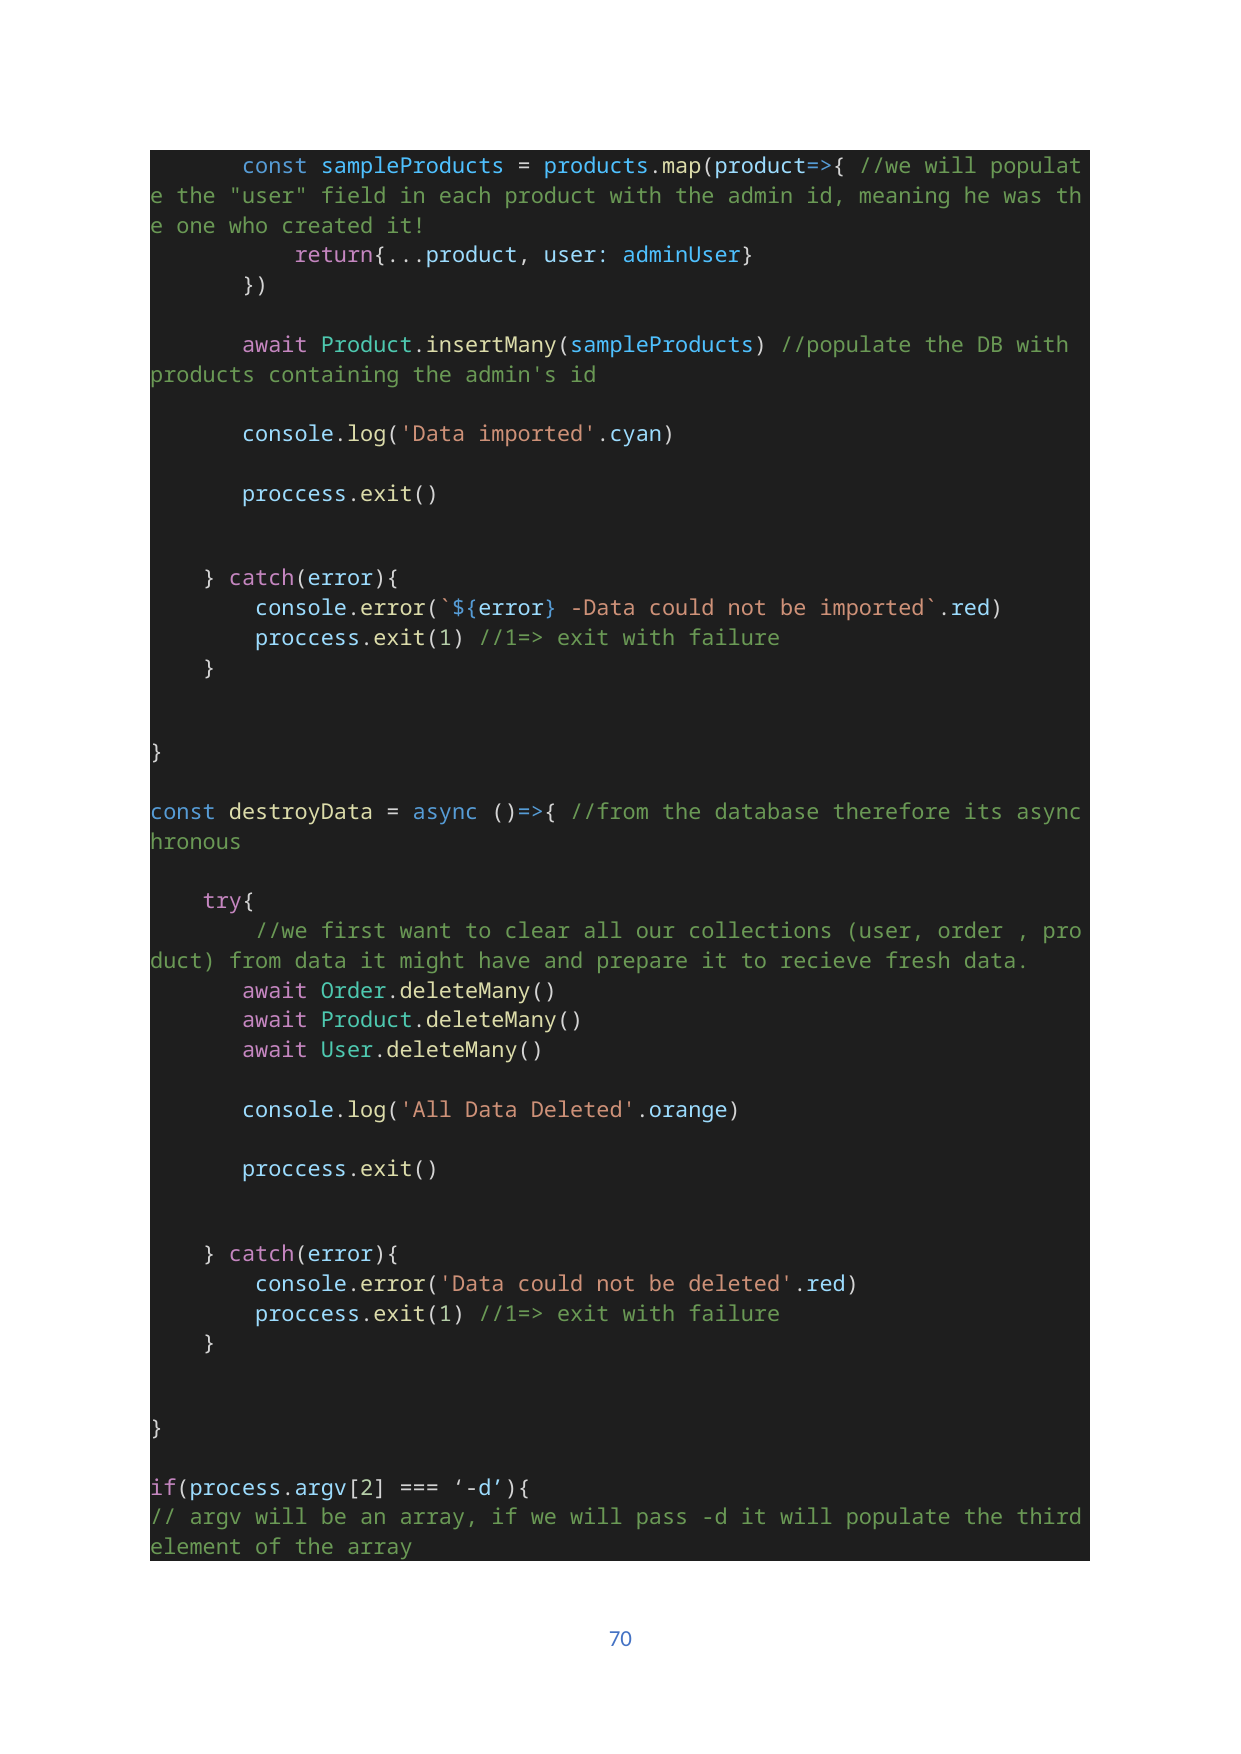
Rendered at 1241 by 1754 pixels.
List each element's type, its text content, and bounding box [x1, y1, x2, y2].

text } [150, 1327, 1090, 1357]
text proccess.exit() [150, 478, 1090, 507]
text return{...product, user: adminUser} [150, 239, 1090, 269]
text console.error('Data could not be deleted'.red) [150, 1268, 1090, 1297]
text } [150, 736, 1090, 766]
text //we first want to clear all our collections (user, order , product) from data it might have and prepare it to recieve fresh data. [150, 915, 1090, 974]
text console.error(`${error} -Data could not be imported`.red) [150, 592, 1090, 622]
text proccess.exit() [150, 1153, 1090, 1183]
text const sampleProducts = products.map(product=>{ //we will populate the "user" field in each product with the admin id, meaning he was the one who created it! [150, 150, 1090, 239]
text proccess.exit(1) //1=> exit with failure [150, 1297, 1090, 1327]
text try{ [150, 885, 1090, 915]
text } [150, 1412, 1090, 1442]
text } catch(error){ [150, 1238, 1090, 1268]
text } catch(error){ [150, 562, 1090, 592]
text } [150, 652, 1090, 681]
text await User.deleteMany() [150, 1034, 1090, 1064]
text await Order.deleteMany() [150, 974, 1090, 1004]
text const destroyData = async ()=>{ //from the database therefore its asynchronous [150, 796, 1090, 855]
text console.log('Data imported'.cyan) [150, 418, 1090, 448]
text if(process.argv[2] === ‘-d’){ // argv will be an array, if we will pass -d it will populate the third element of the array [150, 1471, 1090, 1561]
text }) [150, 269, 1090, 299]
text proccess.exit(1) //1=> exit with failure [150, 622, 1090, 652]
text await Product.deleteMany() [150, 1004, 1090, 1034]
text console.log('All Data Deleted'.orange) [150, 1094, 1090, 1123]
text await Product.insertMany(sampleProducts) //populate the DB with products containing the admin's id [150, 329, 1090, 388]
